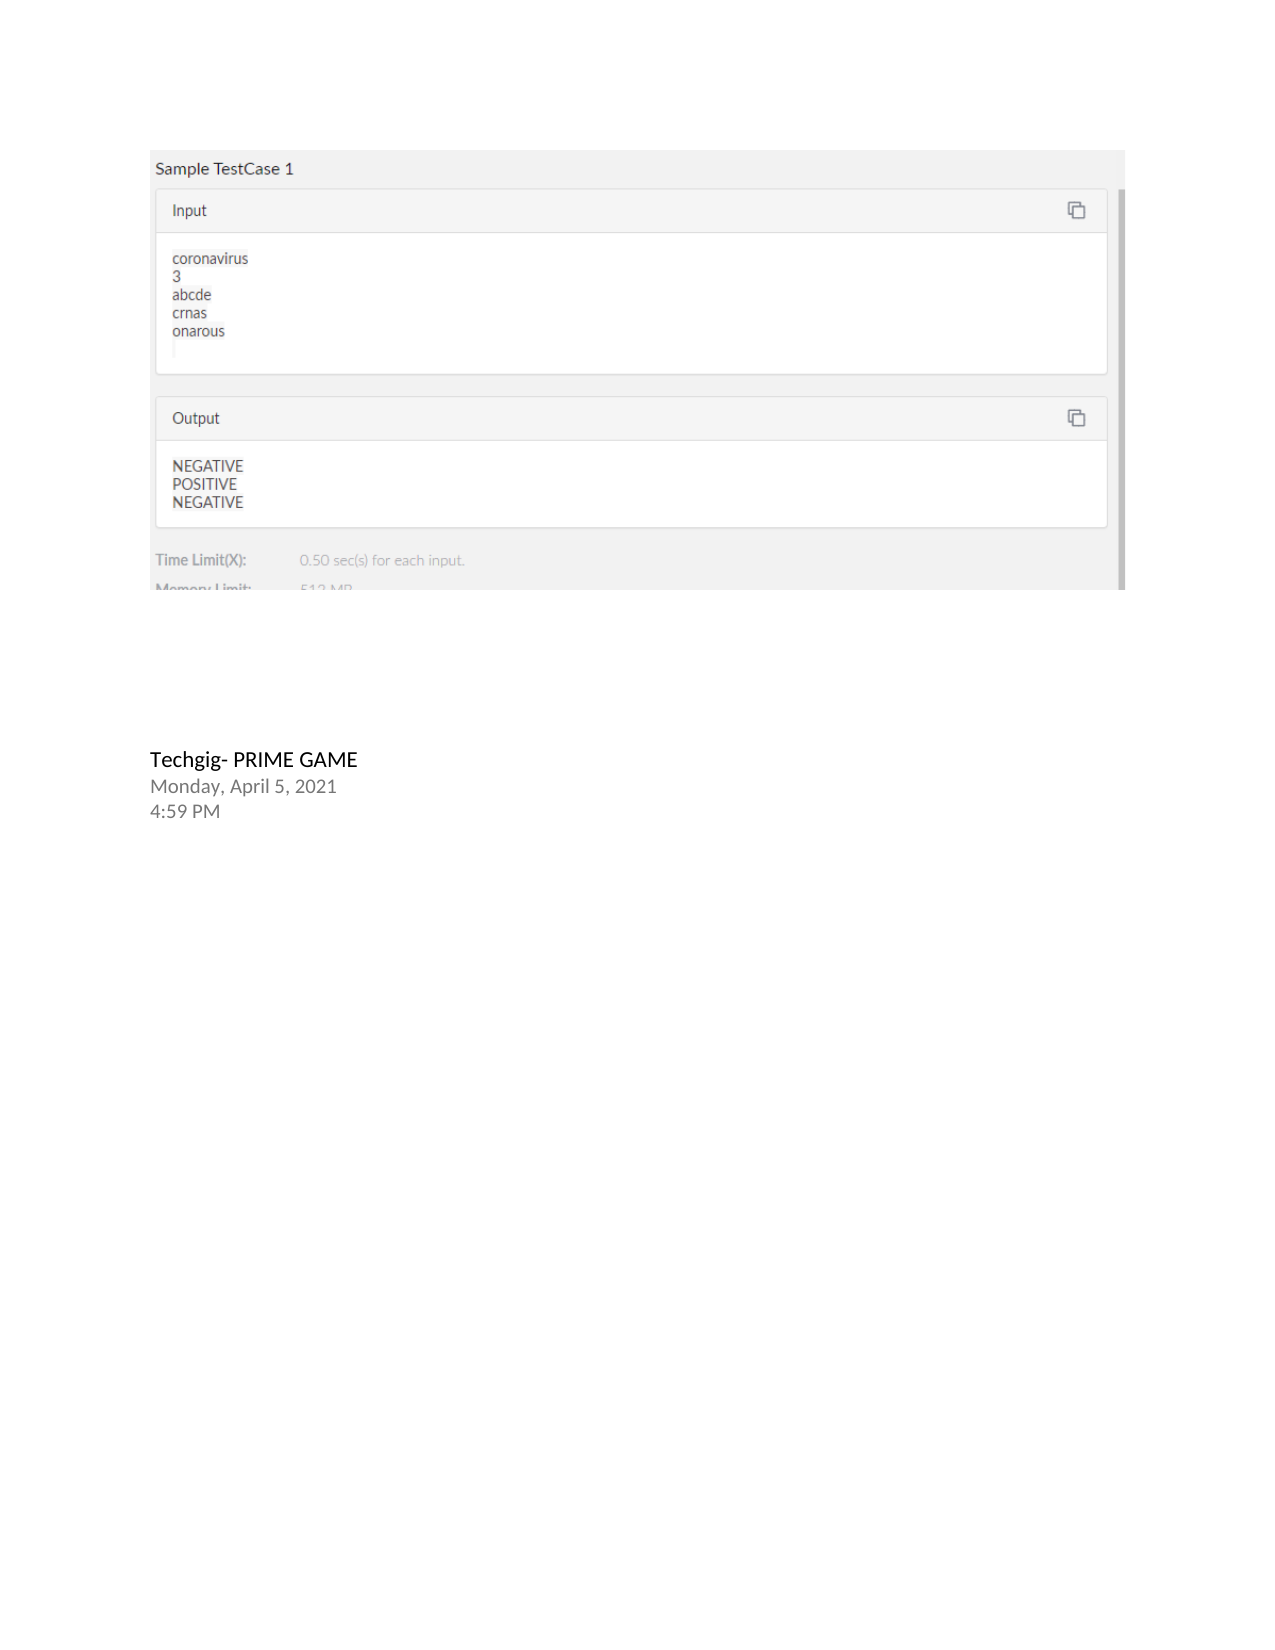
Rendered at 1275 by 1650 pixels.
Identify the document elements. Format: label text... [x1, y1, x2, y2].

text Techgig- PRIME GAME [150, 745, 1125, 773]
text Monday, April 5, 2021 [150, 773, 1125, 798]
text 4:59 PM [150, 798, 1125, 824]
picture [150, 150, 1125, 590]
